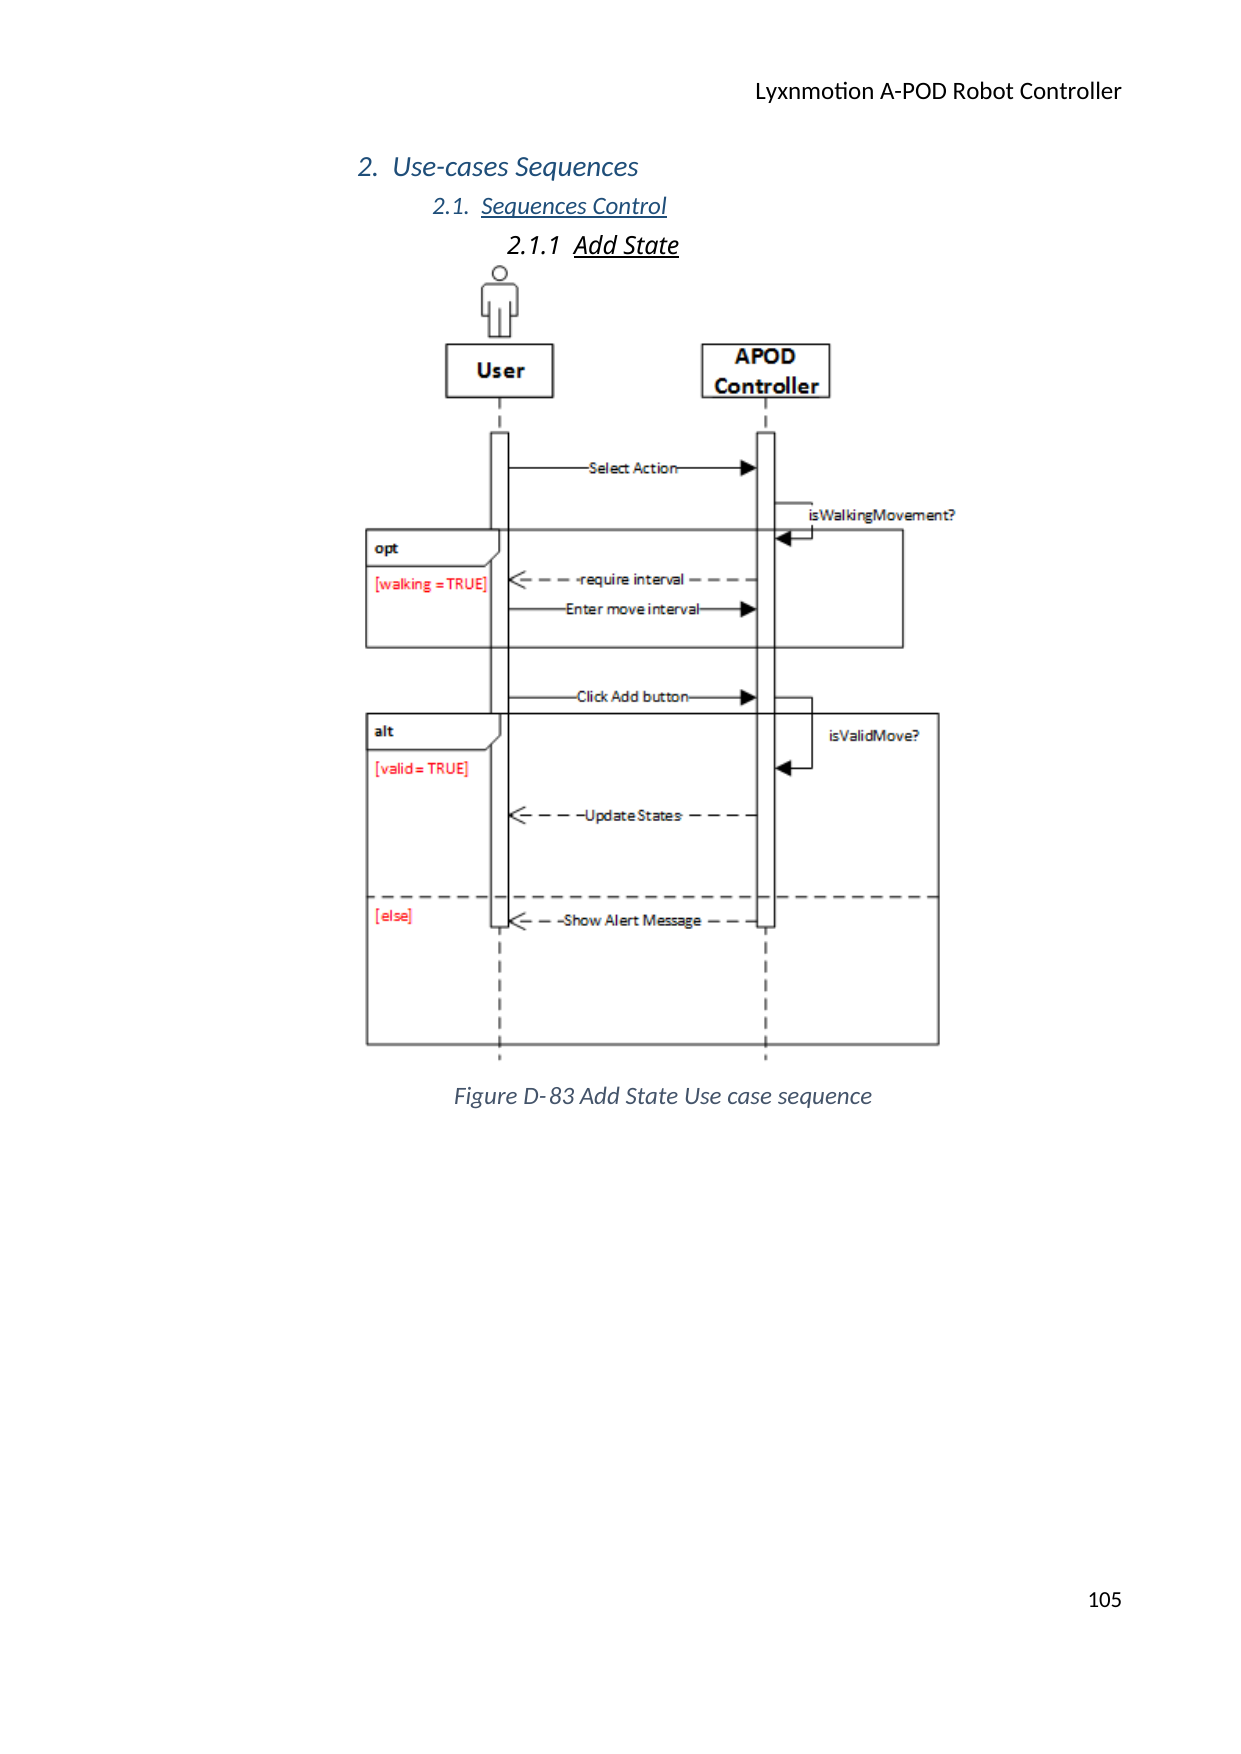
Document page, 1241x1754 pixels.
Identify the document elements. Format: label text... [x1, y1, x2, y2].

subtitle Use-cases Sequences [357, 148, 1122, 183]
subtitle Sequences Control [432, 190, 1122, 221]
subtitle Add State [507, 227, 1122, 261]
picture [364, 264, 965, 1062]
